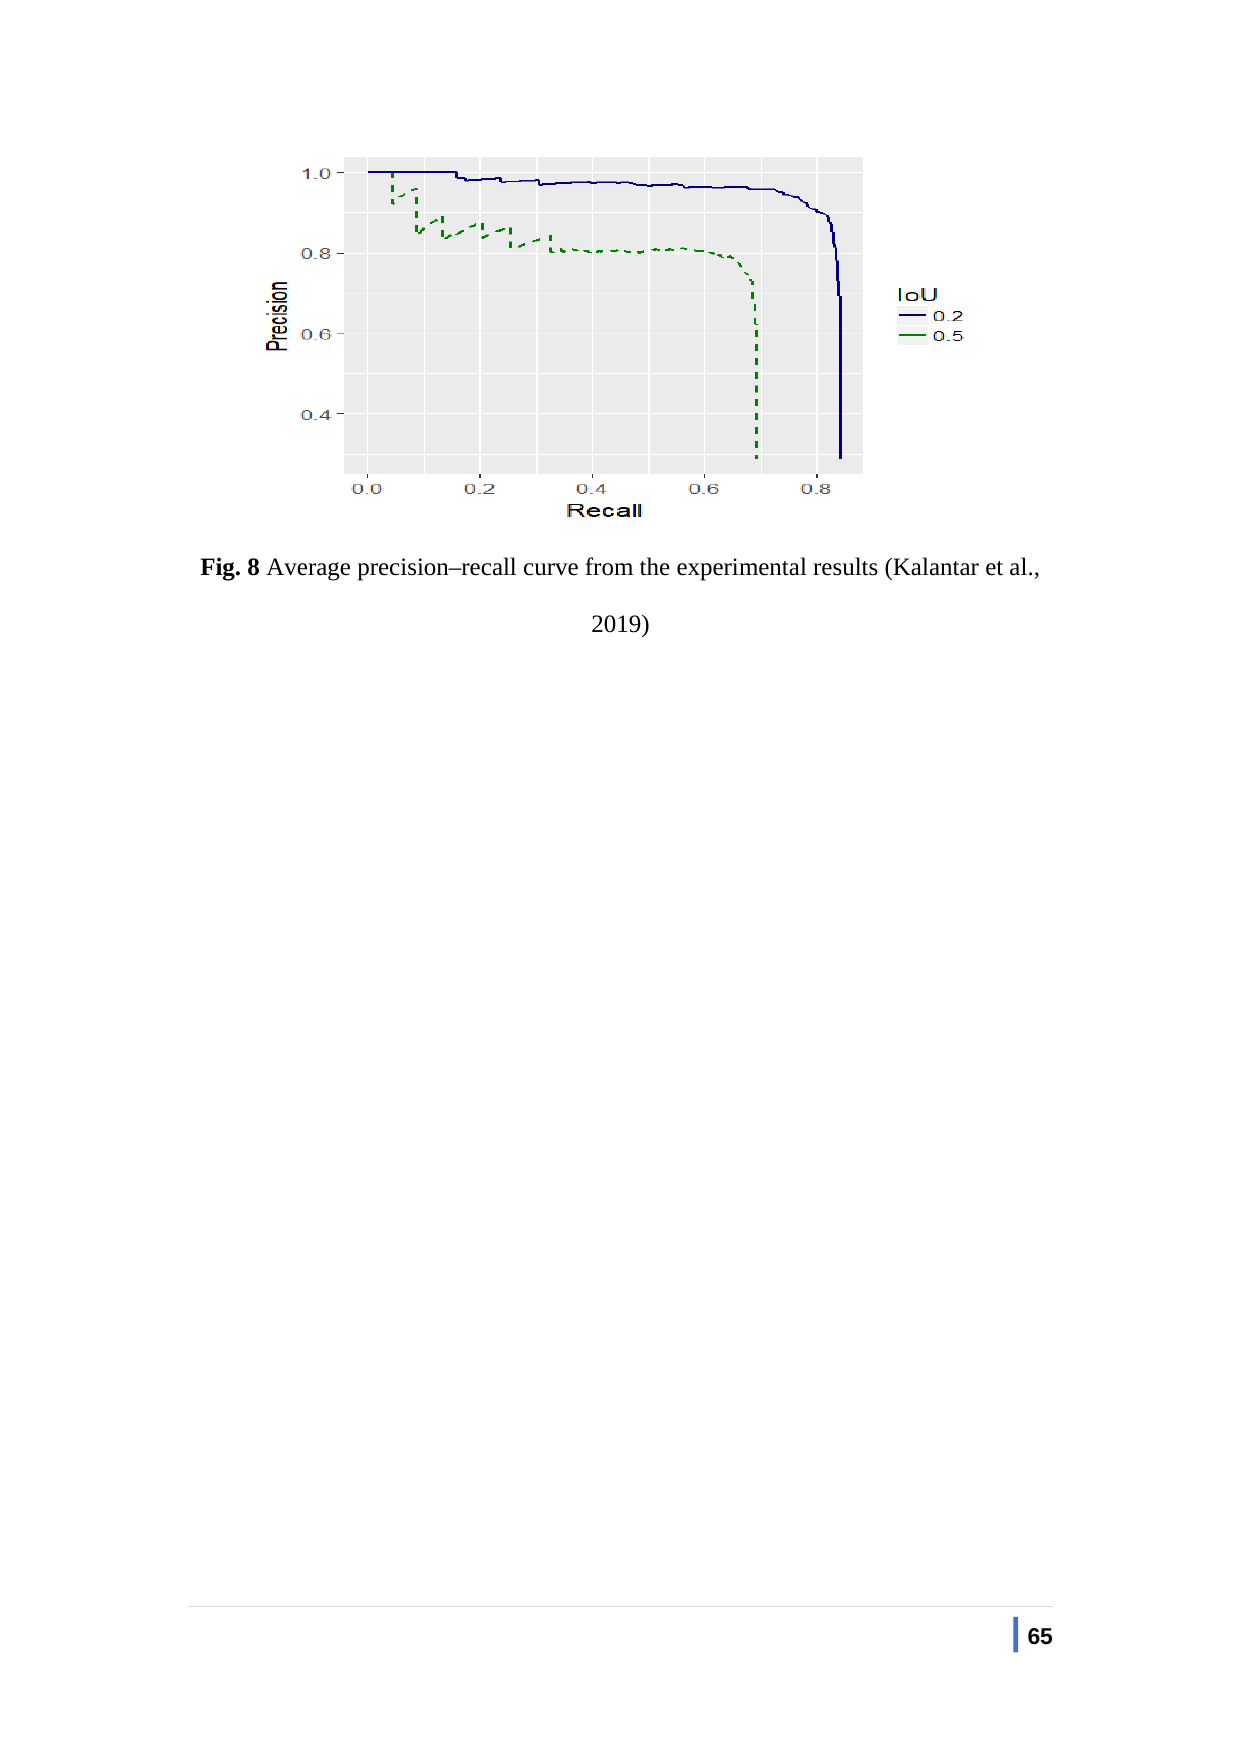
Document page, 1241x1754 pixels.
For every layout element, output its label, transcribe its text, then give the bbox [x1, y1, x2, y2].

text Fig. 8 Average precision–recall curve from the experimental results (Kalantar et al., 2019) [187, 552, 1053, 638]
picture [251, 150, 990, 524]
